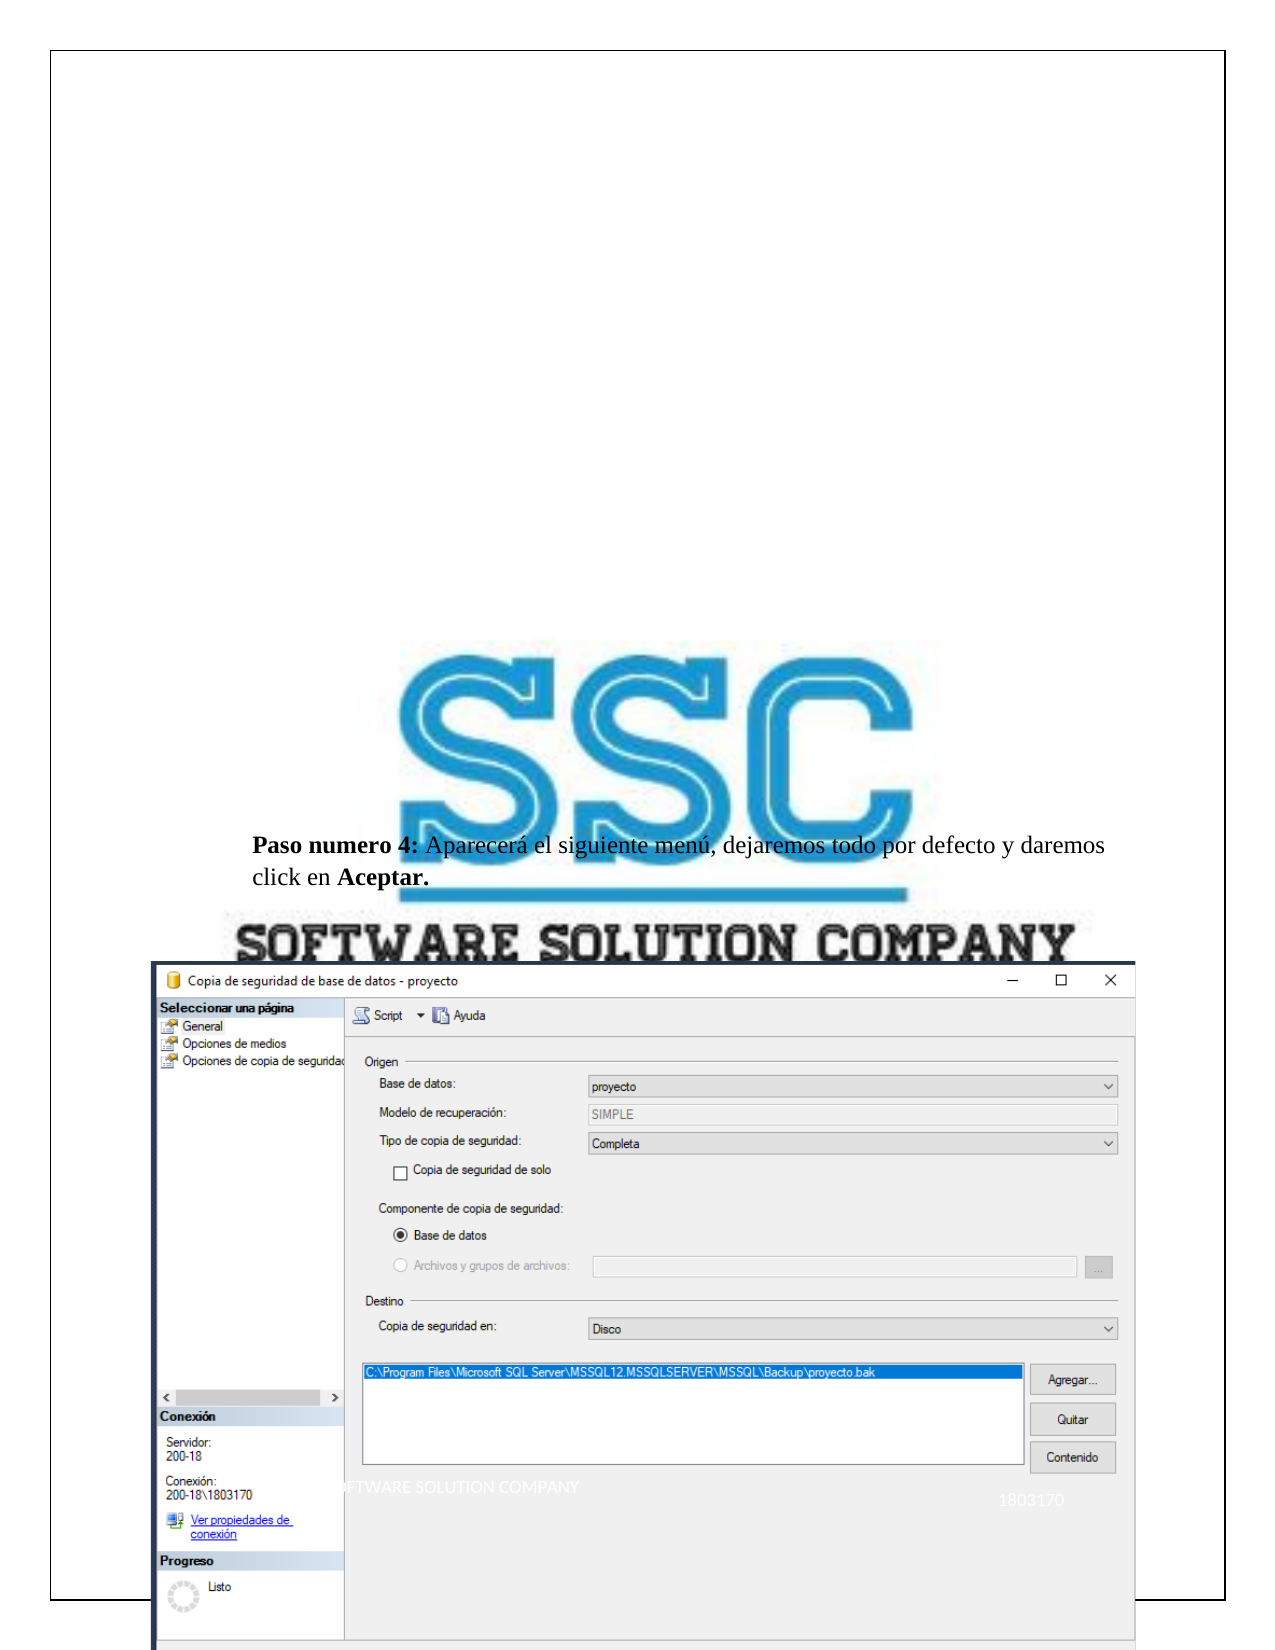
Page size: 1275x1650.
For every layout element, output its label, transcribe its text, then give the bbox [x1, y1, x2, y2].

list Paso numero 4: Aparecerá el siguiente menú, dejaremos todo por defecto y daremos click en Aceptar. [252, 831, 1109, 890]
picture [150, 597, 1136, 1650]
